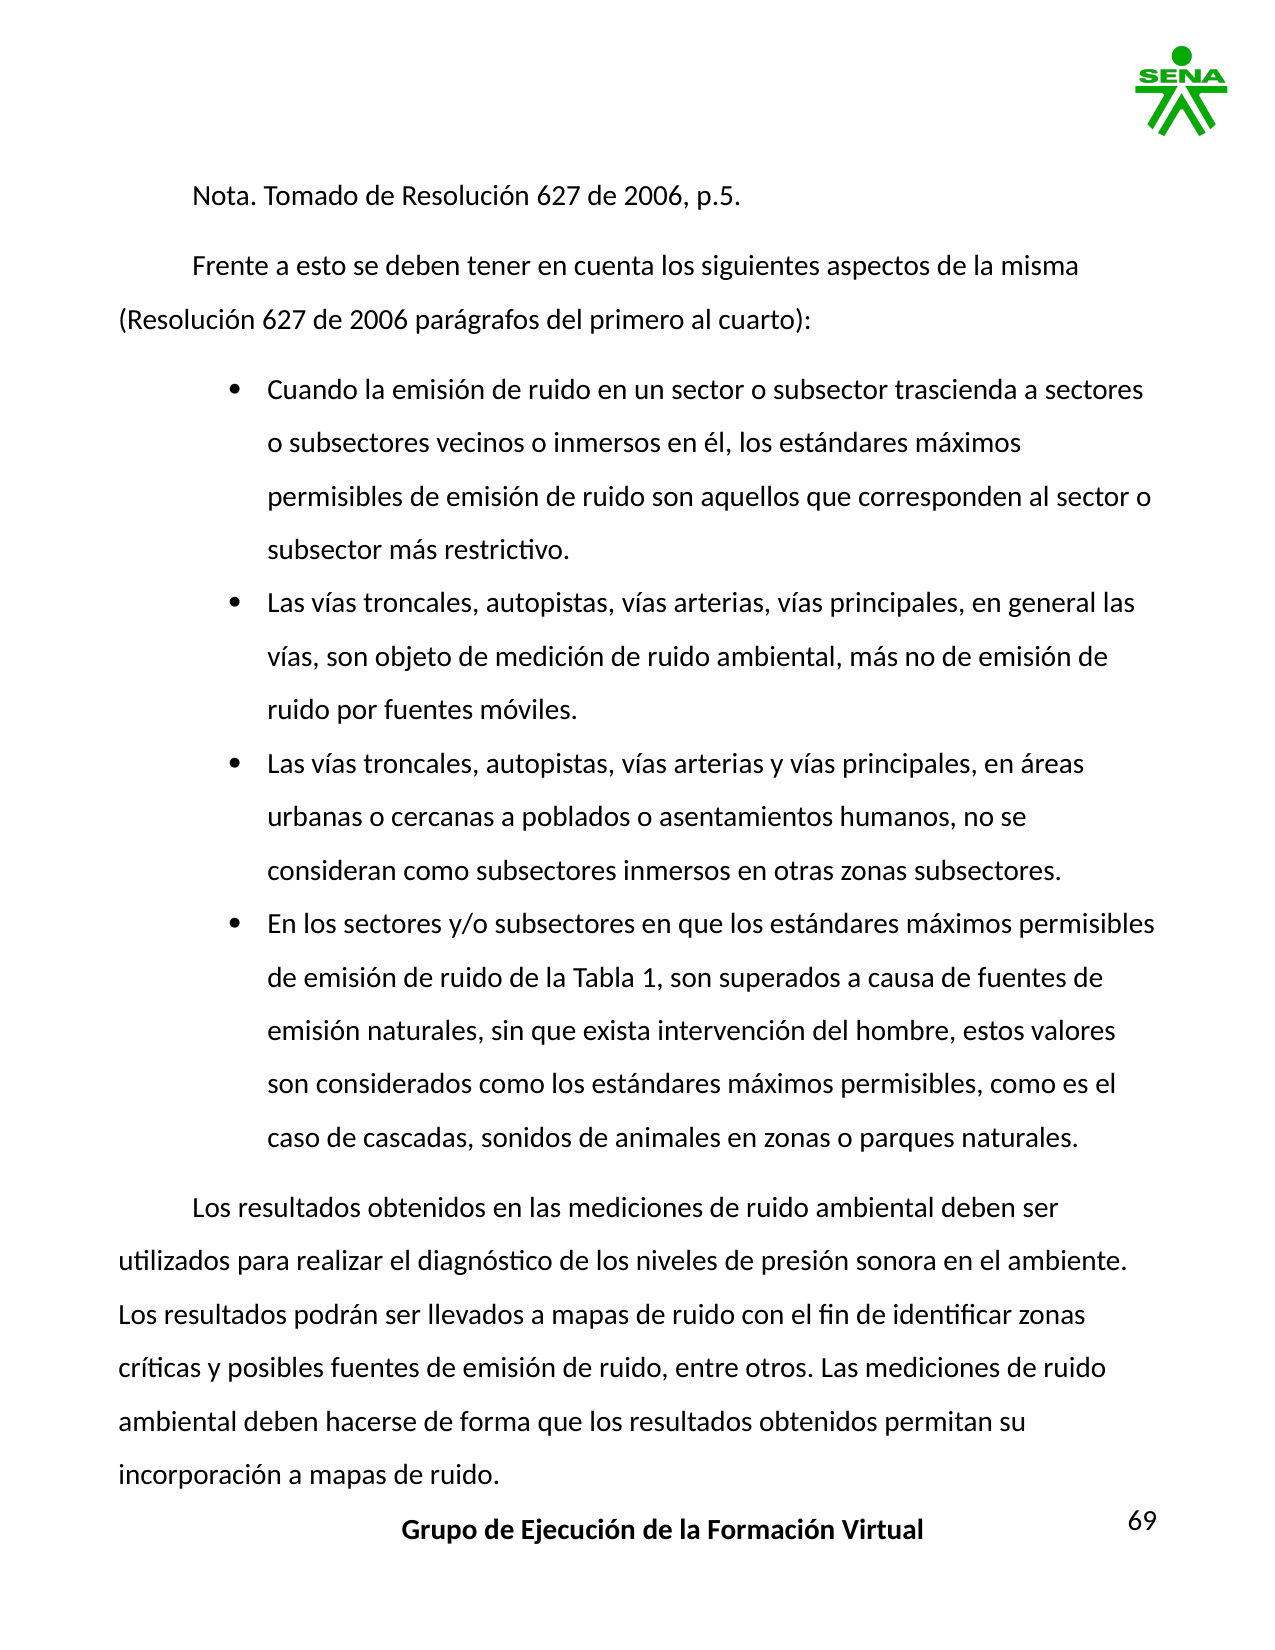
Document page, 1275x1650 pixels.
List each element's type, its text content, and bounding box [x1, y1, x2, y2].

text Los resultados obtenidos en las mediciones de ruido ambiental deben ser utilizados para realizar el diagnóstico de los niveles de presión sonora en el ambiente. Los resultados podrán ser llevados a mapas de ruido con el fin de identificar zonas críticas y posibles fuentes de emisión de ruido, entre otros. Las mediciones de ruido ambiental deben hacerse de forma que los resultados obtenidos permitan su incorporación a mapas de ruido. [118, 1189, 1157, 1492]
list Cuando la emisión de ruido en un sector o subsector trascienda a sectores o subsectores vecinos o inmersos en él, los estándares máximos permisibles de emisión de ruido son aquellos que corresponden al sector o subsector más restrictivo. [229, 371, 1157, 567]
text Nota. Tomado de Resolución 627 de 2006, p.5. [118, 177, 1157, 213]
picture [1135, 46, 1228, 136]
list Las vías troncales, autopistas, vías arterias, vías principales, en general las vías, son objeto de medición de ruido ambiental, más no de emisión de ruido por fuentes móviles. [229, 584, 1157, 727]
list Las vías troncales, autopistas, vías arterias y vías principales, en áreas urbanas o cercanas a poblados o asentamientos humanos, no se consideran como subsectores inmersos en otras zonas subsectores. [229, 745, 1157, 887]
list En los sectores y/o subsectores en que los estándares máximos permisibles de emisión de ruido de la Tabla 1, son superados a causa de fuentes de emisión naturales, sin que exista intervención del hombre, estos valores son considerados como los estándares máximos permisibles, como es el caso de cascadas, sonidos de animales en zonas o parques naturales. [229, 905, 1157, 1154]
text Frente a esto se deben tener en cuenta los siguientes aspectos de la misma (Resolución 627 de 2006 parágrafos del primero al cuarto): [118, 247, 1157, 336]
